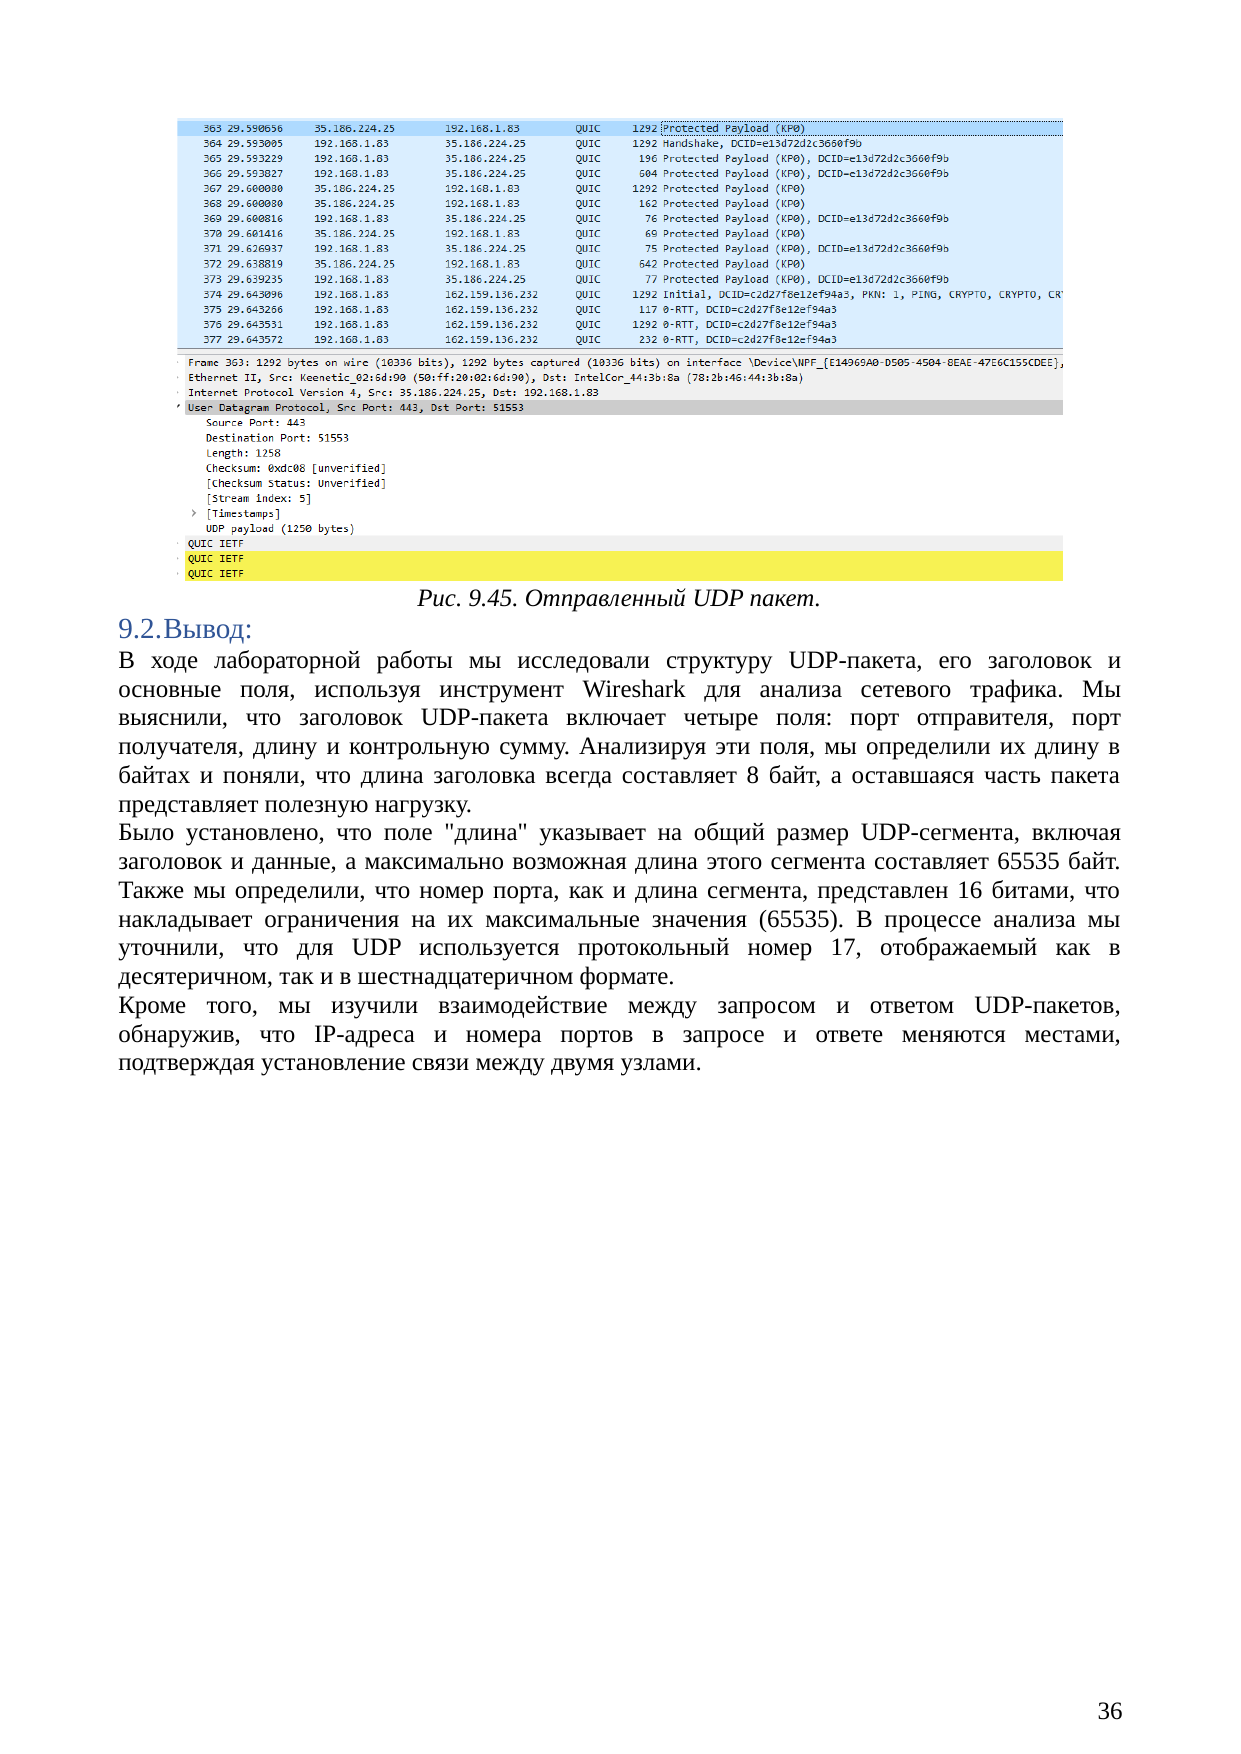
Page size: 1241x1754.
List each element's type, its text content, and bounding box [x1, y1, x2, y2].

subtitle Вывод: [118, 611, 1122, 645]
picture [177, 118, 1063, 583]
text В ходе лабораторной работы мы исследовали структуру UDP-пакета, его заголовок и основные поля, используя инструмент Wireshark для анализа сетевого трафика. Мы выяснили, что заголовок UDP-пакета включает четыре поля: порт отправителя, порт получателя, длину и контрольную сумму. Анализируя эти поля, мы определили их длину в байтах и поняли, что длина заголовка всегда составляет 8 байт, а оставшаяся часть пакета представляет полезную нагрузку. [118, 645, 1122, 817]
text Было установлено, что поле "длина" указывает на общий размер UDP-сегмента, включая заголовок и данные, а максимально возможная длина этого сегмента составляет 65535 байт. Также мы определили, что номер порта, как и длина сегмента, представлен 16 битами, что накладывает ограничения на их максимальные значения (65535). В процессе анализа мы уточнили, что для UDP используется протокольный номер 17, отображаемый как в десятеричном, так и в шестнадцатеричном формате. [118, 817, 1122, 990]
text Кроме того, мы изучили взаимодействие между запросом и ответом UDP-пакетов, обнаружив, что IP-адреса и номера портов в запросе и ответе меняются местами, подтверждая установление связи между двумя узлами. [118, 990, 1122, 1076]
